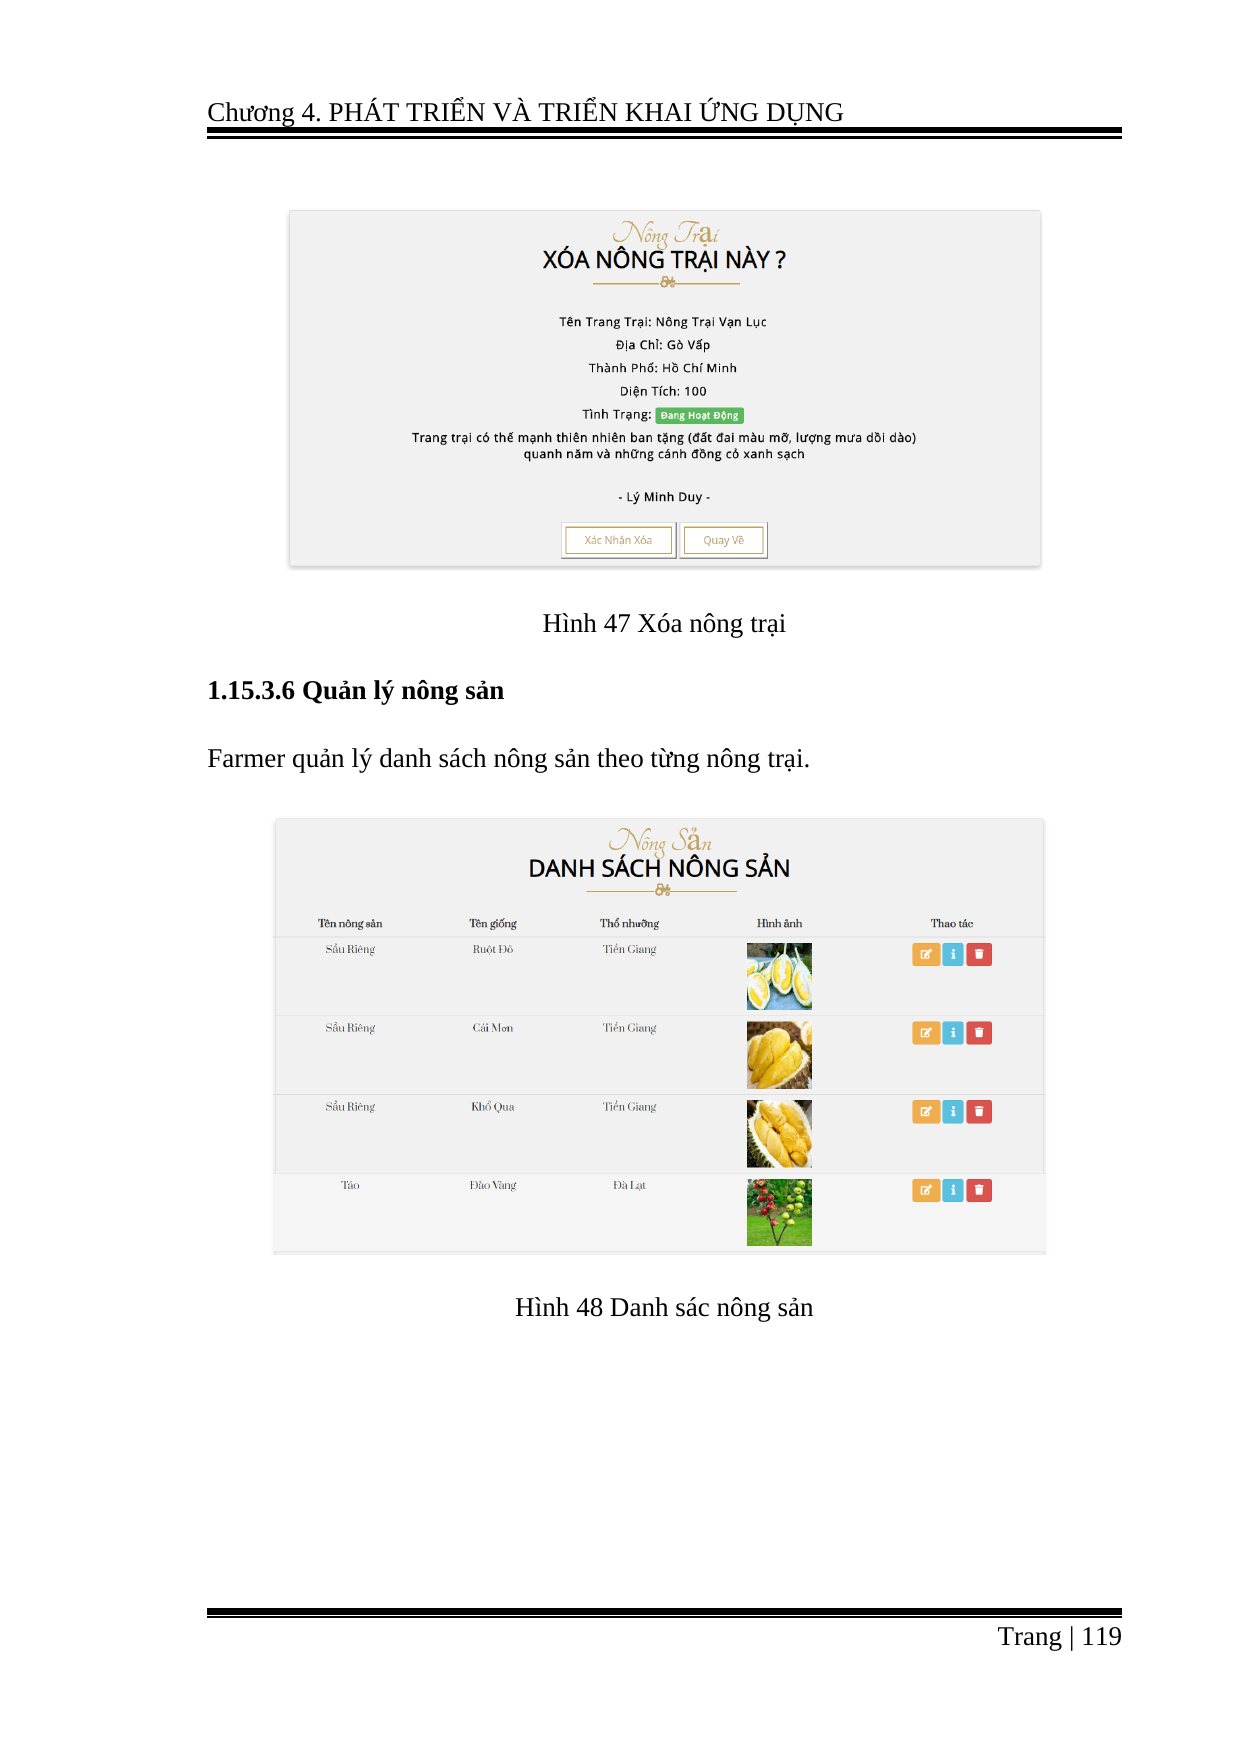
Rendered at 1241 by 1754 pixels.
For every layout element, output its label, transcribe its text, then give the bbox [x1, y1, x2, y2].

subtitle Quản lý nông sản [207, 674, 1122, 706]
picture [266, 809, 1062, 1255]
text Farmer quản lý danh sách nông sản theo từng nông trại. [207, 742, 1122, 773]
text Hình 47 Xóa nông trại [207, 607, 1122, 638]
text Hình 48 Danh sác nông sản [207, 1291, 1122, 1322]
picture [285, 207, 1044, 571]
